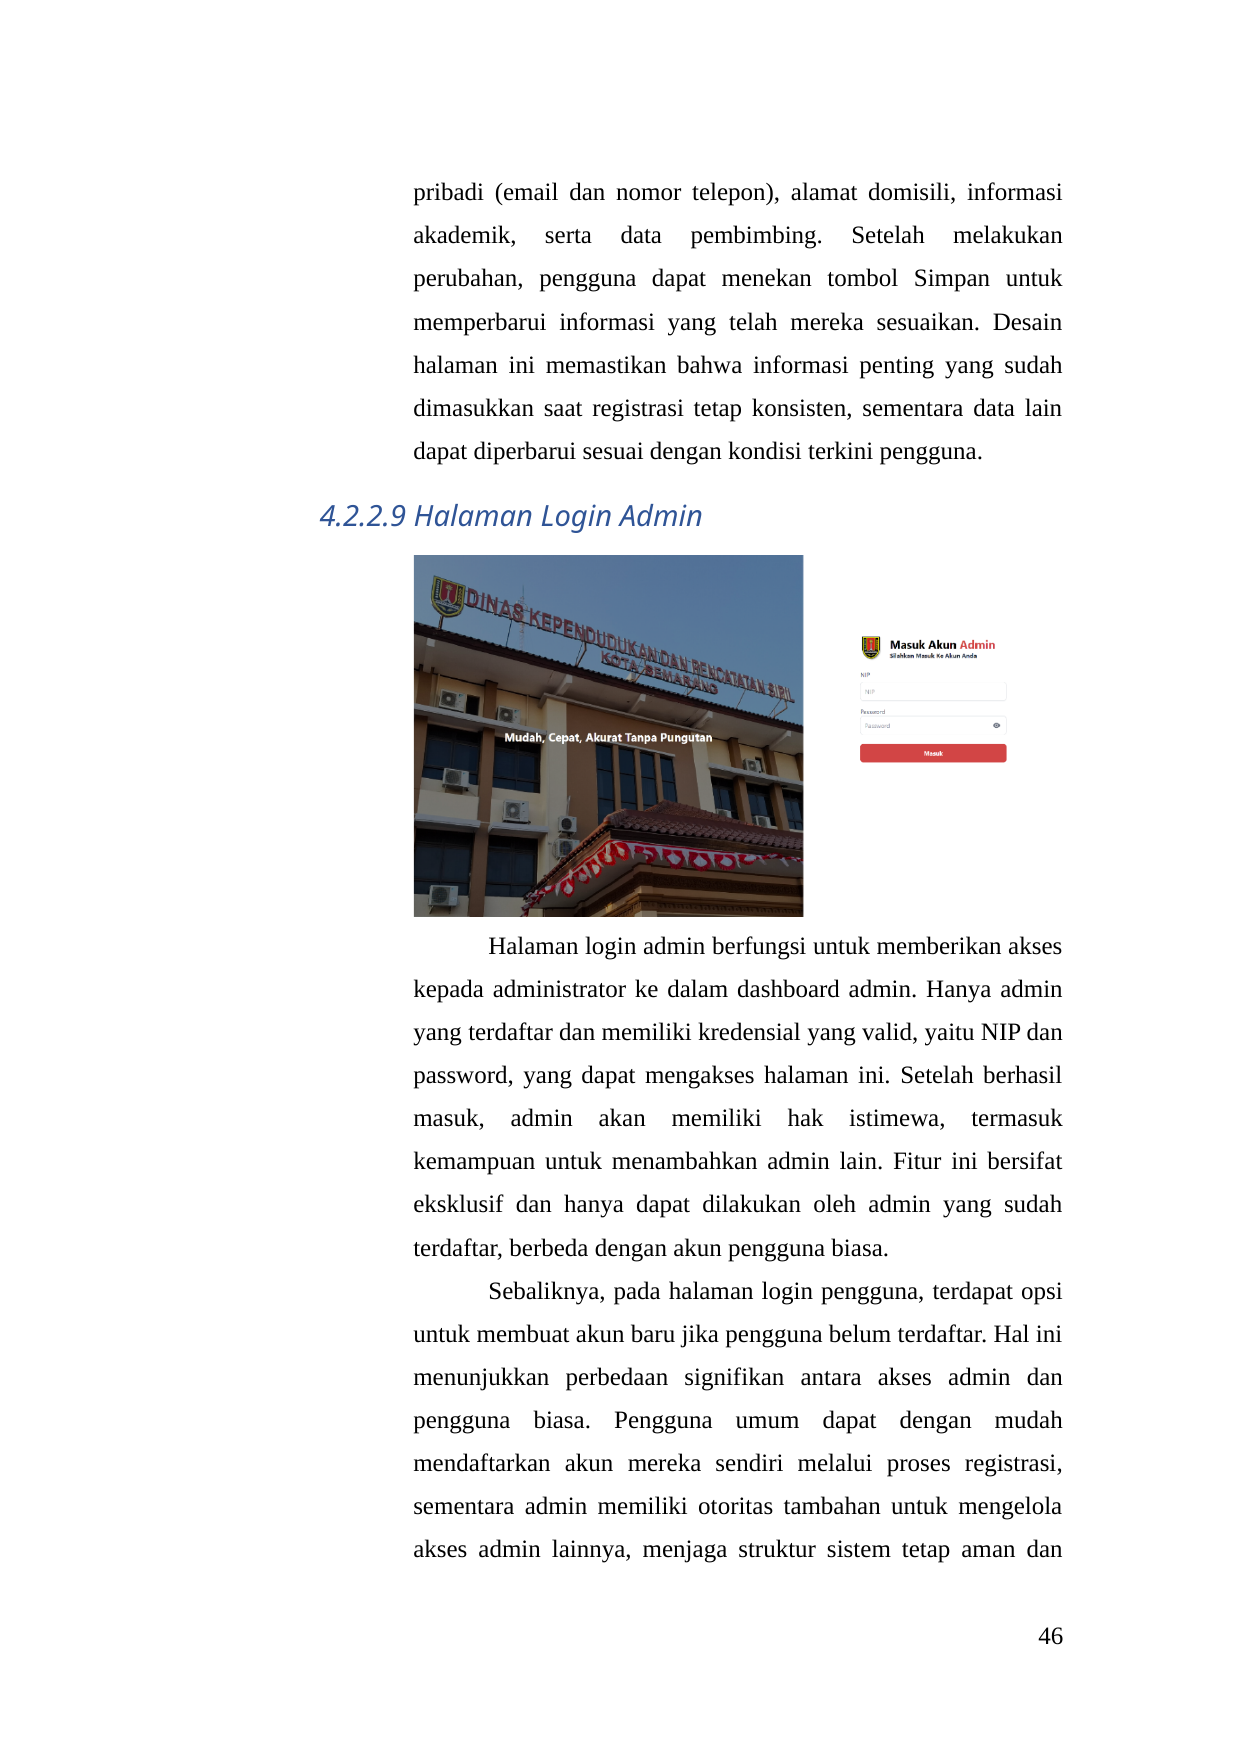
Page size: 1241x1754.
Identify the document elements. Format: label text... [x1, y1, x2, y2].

list Halaman login admin berfungsi untuk memberikan akses kepada administrator ke dalam dashboard admin. Hanya admin yang terdaftar dan memiliki kredensial yang valid, yaitu NIP dan password, yang dapat mengakses halaman ini. Setelah berhasil masuk, admin akan memiliki hak istimewa, termasuk kemampuan untuk menambahkan admin lain. Fitur ini bersifat eksklusif dan hanya dapat dilakukan oleh admin yang sudah terdaftar, berbeda dengan akun pengguna biasa. [413, 931, 1063, 1261]
picture [413, 555, 1063, 917]
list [413, 177, 1063, 465]
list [413, 1276, 1063, 1563]
subtitle 4.2.2.9 Halaman Login Admin [319, 496, 1063, 535]
